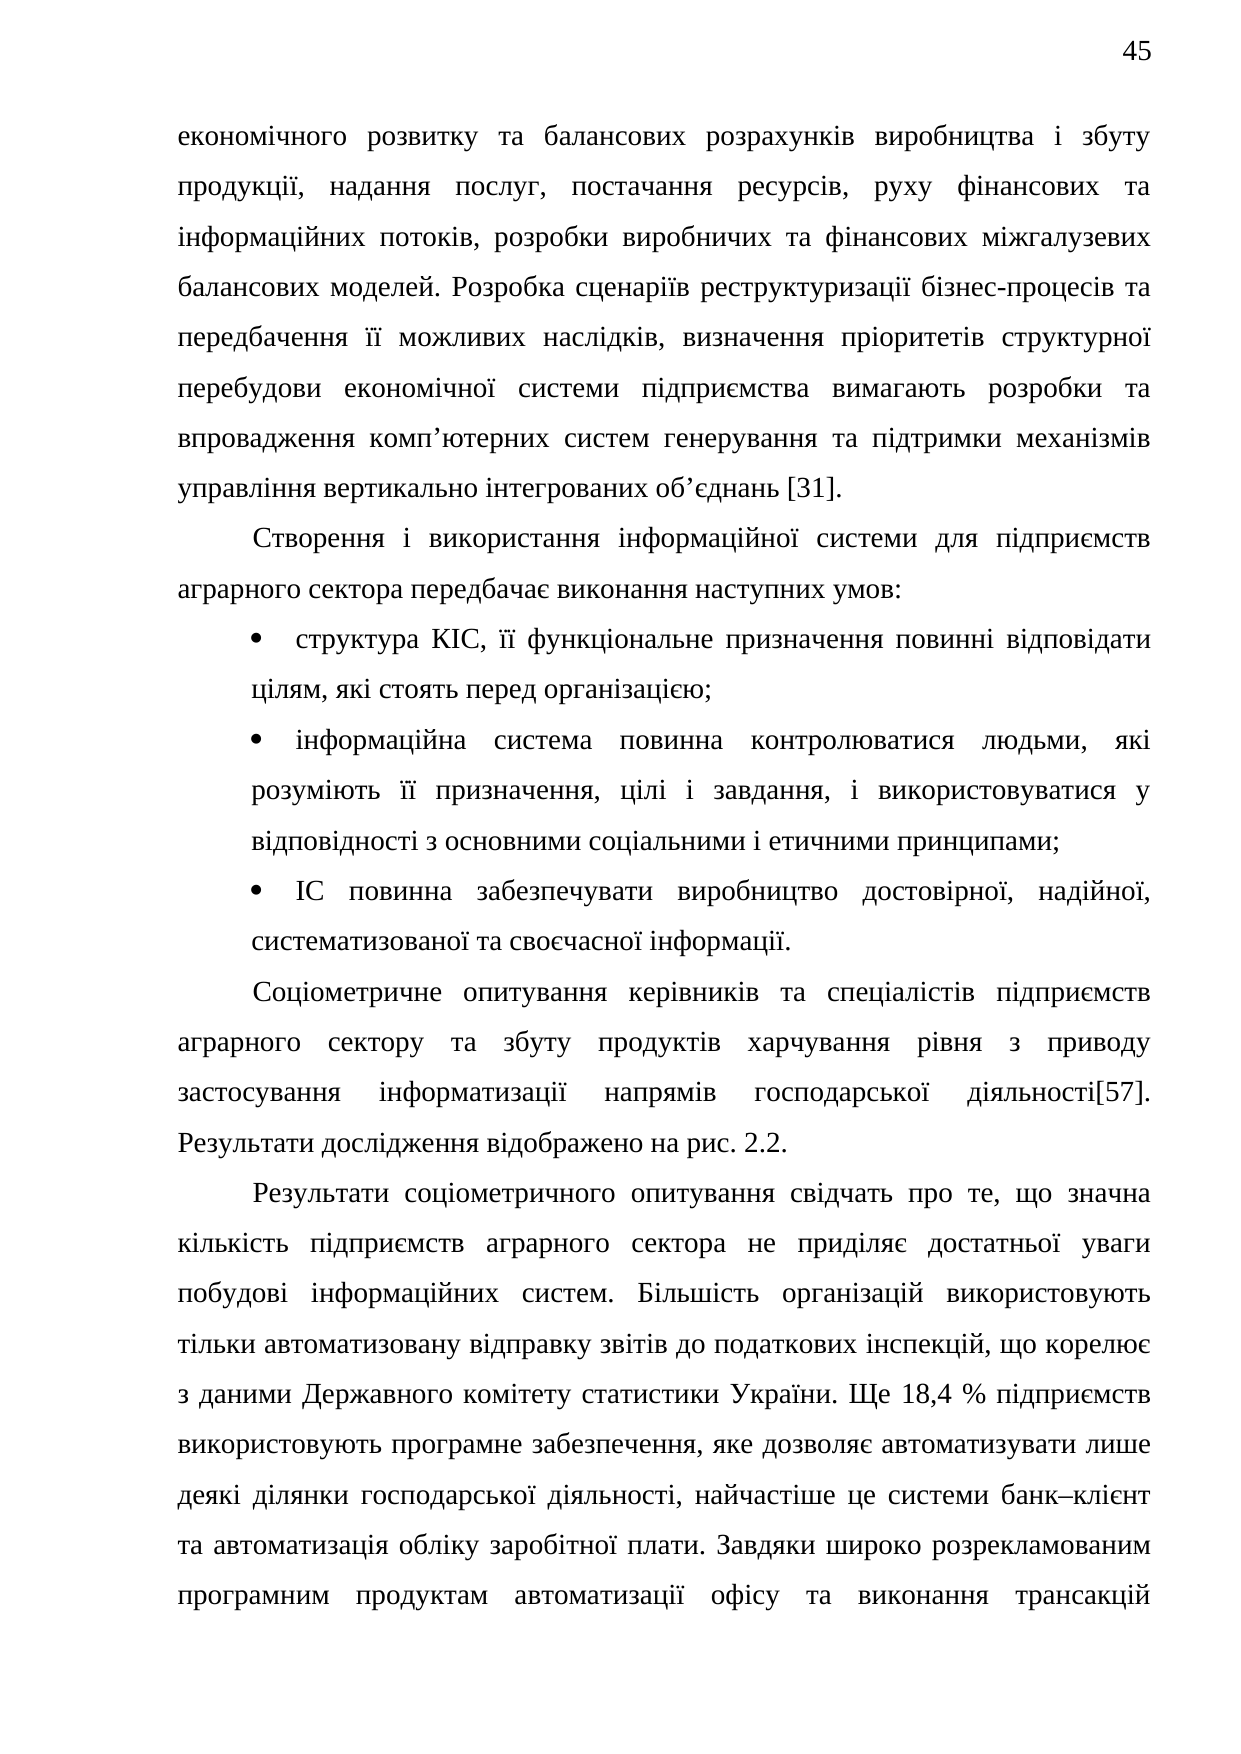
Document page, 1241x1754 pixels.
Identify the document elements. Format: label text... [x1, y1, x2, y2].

text структура КІС, її функціональне призначення повинні відповідати цілям, які стоять перед організацією; [251, 621, 1152, 705]
text Соціометричне опитування керівників та спеціалістів підприємств аграрного сектору та збуту продуктів харчування рівня з приводу застосування інформатизації напрямів господарської діяльності[57]. Результати дослідження відображено на рис. 2.2. [177, 974, 1152, 1158]
text ІС повинна забезпечувати виробництво достовірної, надійної, систематизованої та своєчасної інформації. [251, 873, 1152, 957]
text Створення і використання інформаційної системи для підприємств аграрного сектора передбачає виконання наступних умов: [177, 521, 1152, 604]
text інформаційна система повинна контролюватися людьми, які розуміють її призначення, цілі і завдання, і використовуватися у відповідності з основними соціальними і етичними принципами; [251, 722, 1152, 856]
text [177, 1175, 1152, 1611]
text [177, 118, 1152, 504]
